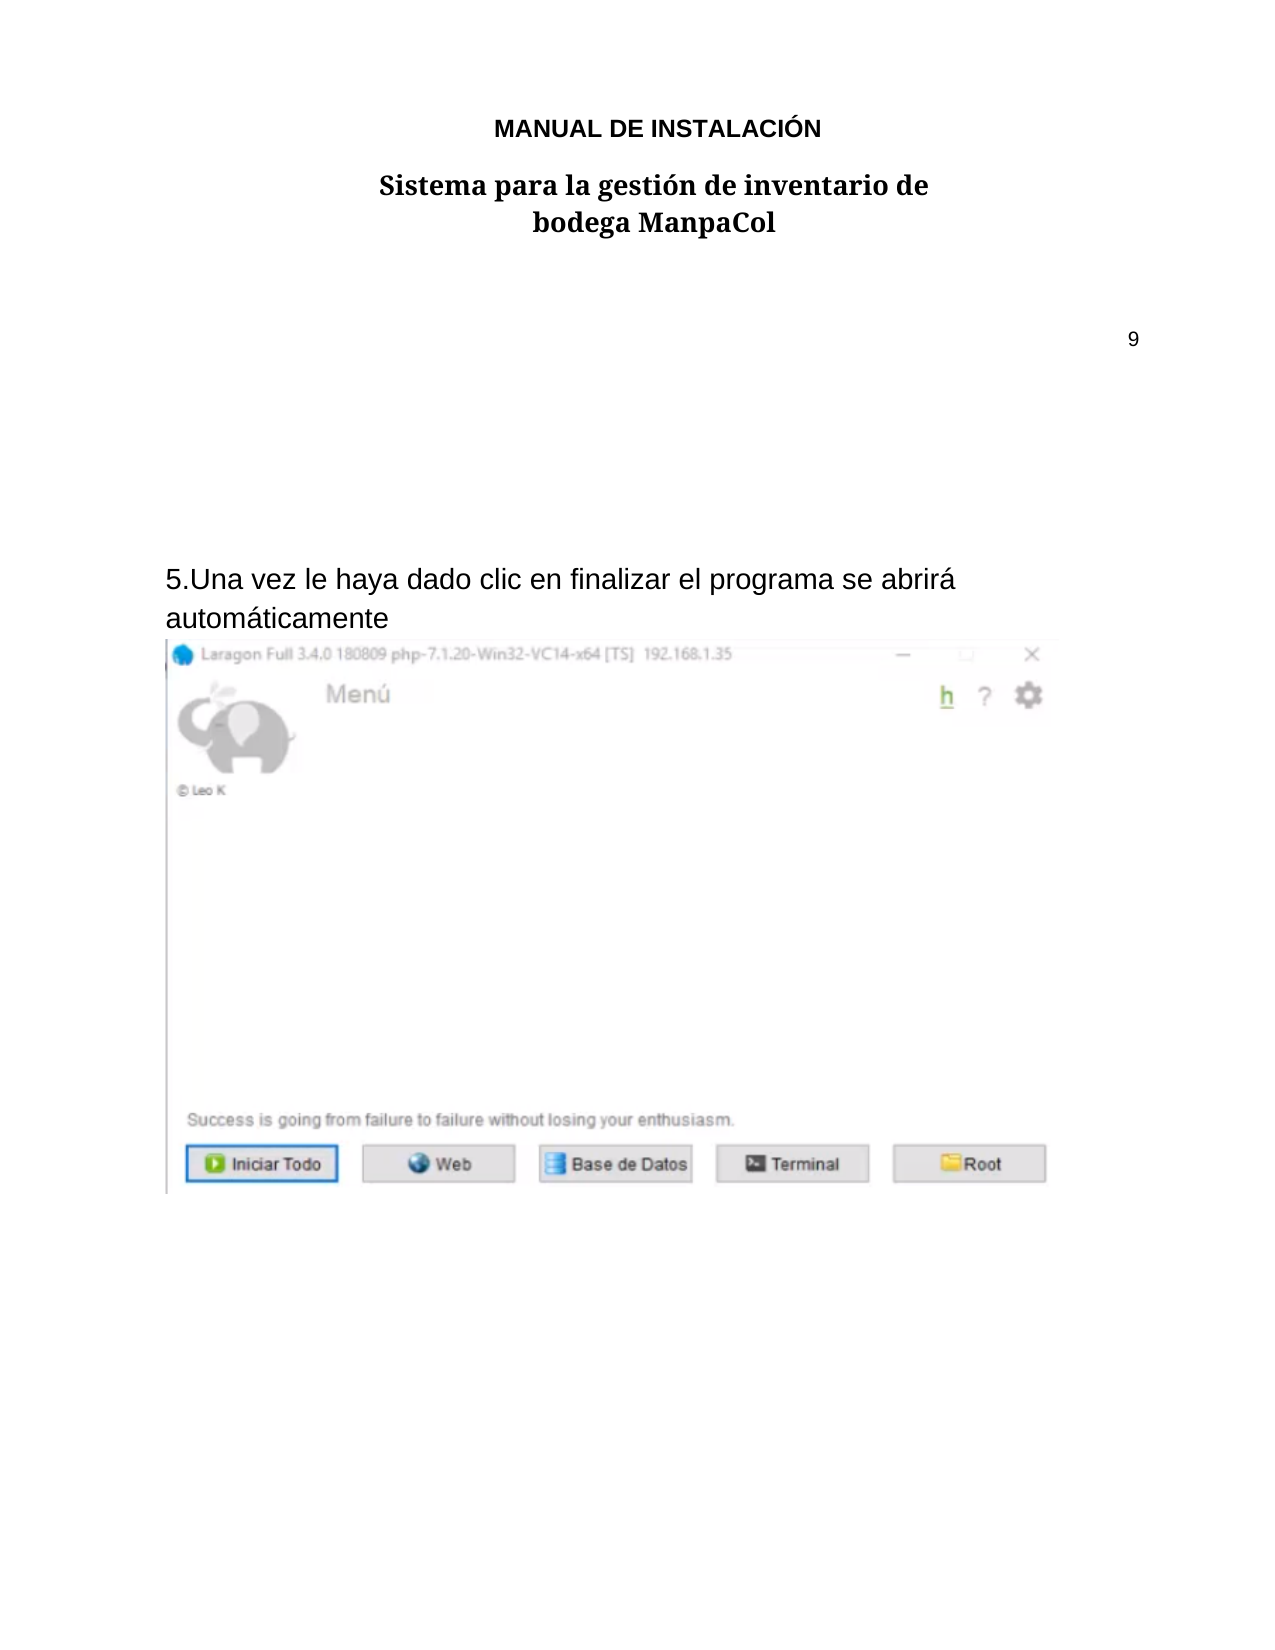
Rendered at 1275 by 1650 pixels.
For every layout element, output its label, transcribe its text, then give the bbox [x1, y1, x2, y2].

text 5.Una vez le haya dado clic en finalizar el programa se abrirá automáticamente [165, 562, 1139, 634]
picture [165, 639, 1060, 1194]
